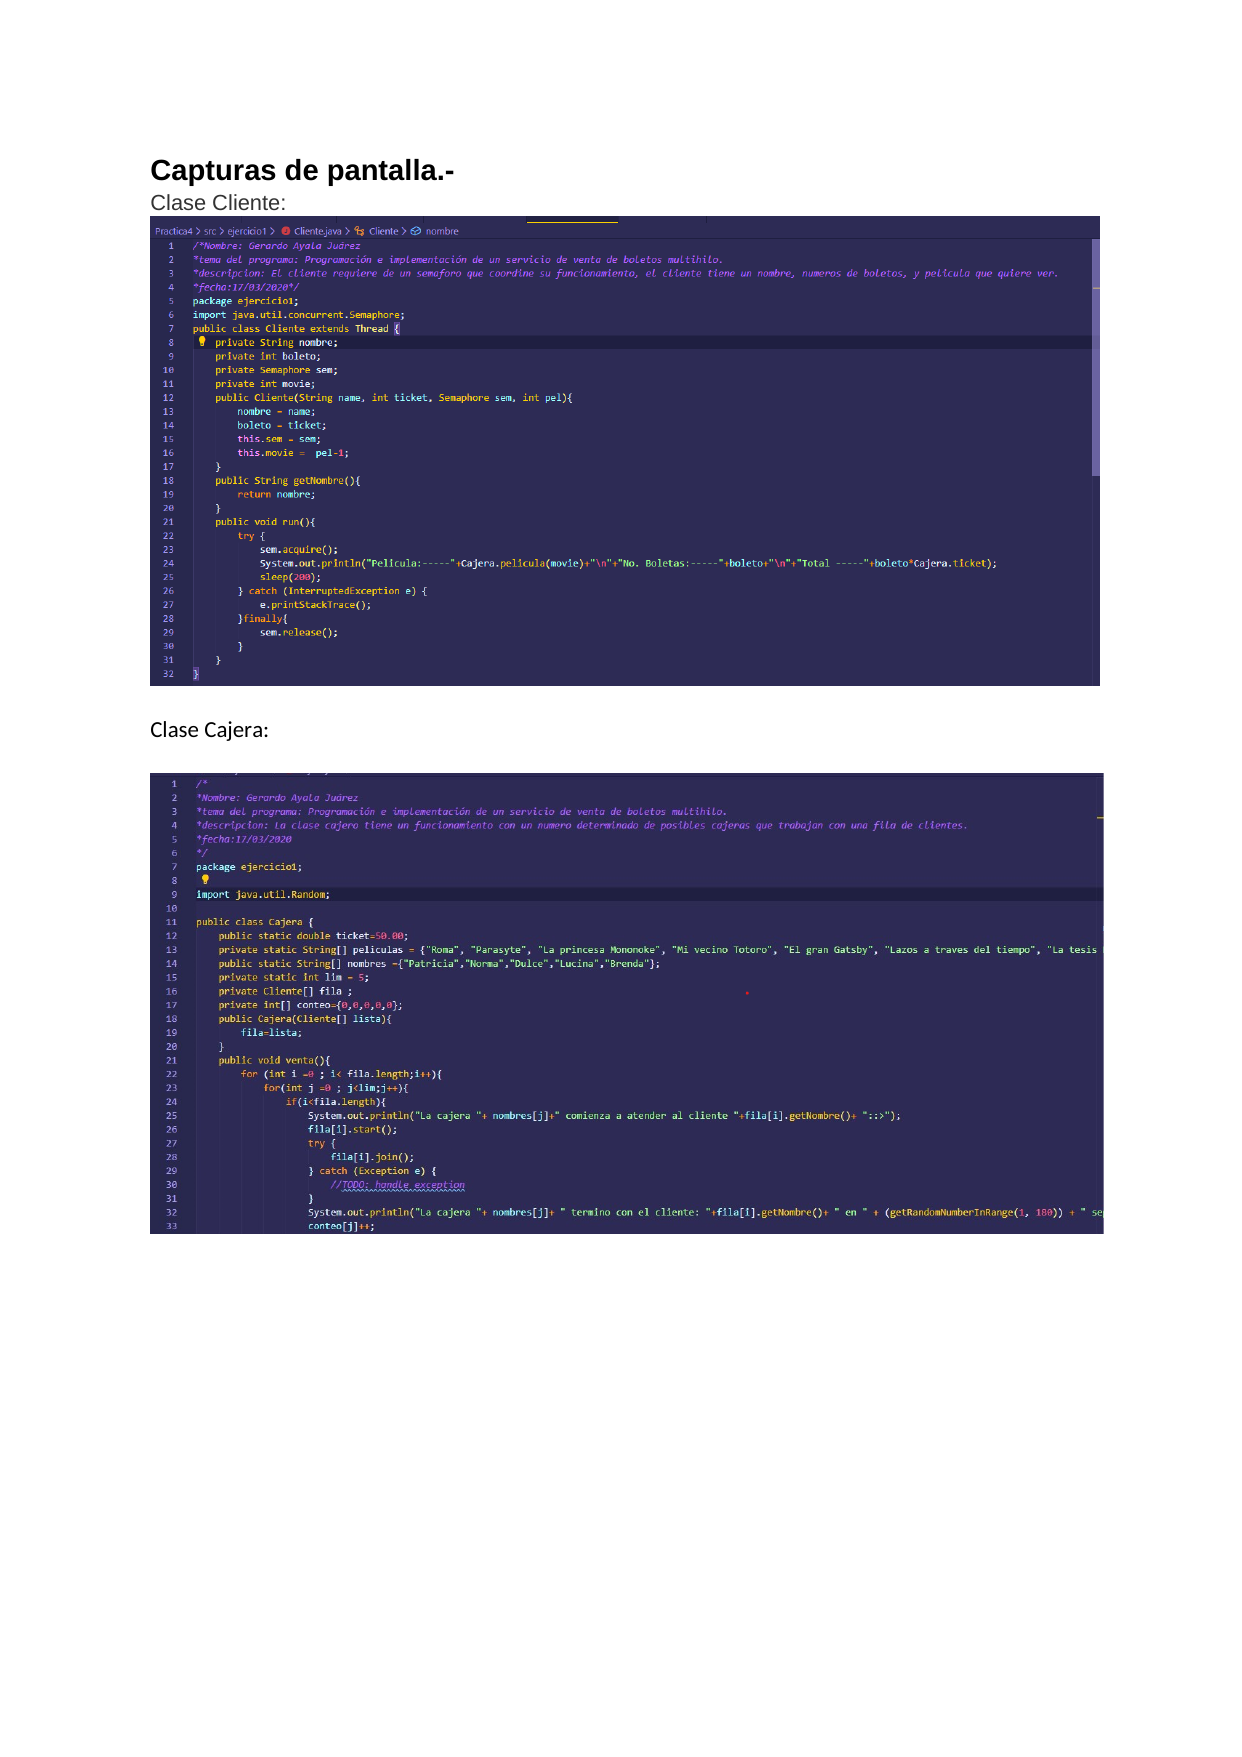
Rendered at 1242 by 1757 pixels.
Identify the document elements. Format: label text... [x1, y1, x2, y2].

picture [150, 216, 1100, 686]
picture [150, 773, 1104, 1234]
text Clase Cajera: [150, 716, 1104, 743]
subtitle Capturas de pantalla.- [150, 153, 1104, 187]
